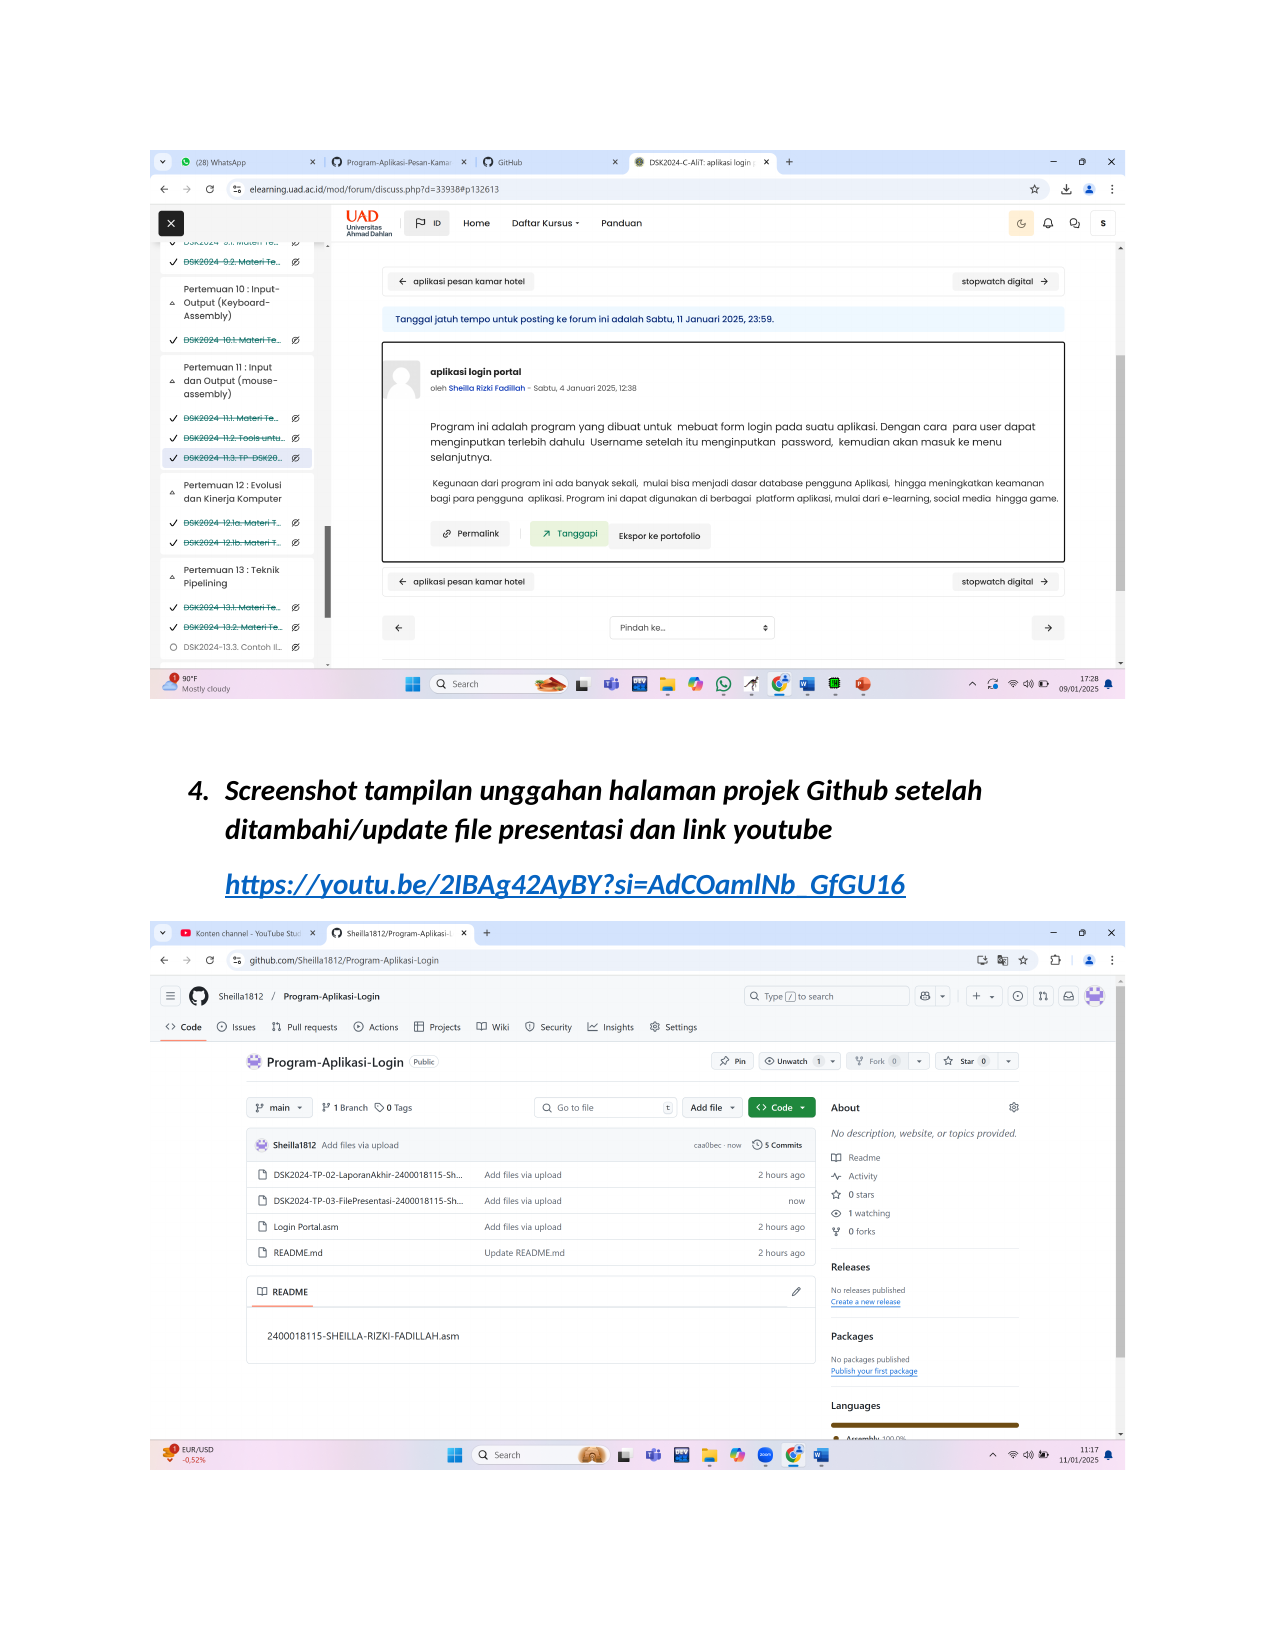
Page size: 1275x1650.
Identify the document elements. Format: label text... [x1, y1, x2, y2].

list Screenshot tampilan unggahan halaman projek Github setelah ditambahi/update file presentasi dan link youtube [187, 772, 1125, 846]
picture [150, 150, 1125, 699]
text https://youtu.be/2IBAg42AyBY?si=AdCOamlNb_GfGU16 [225, 866, 1125, 902]
picture [150, 921, 1125, 1470]
